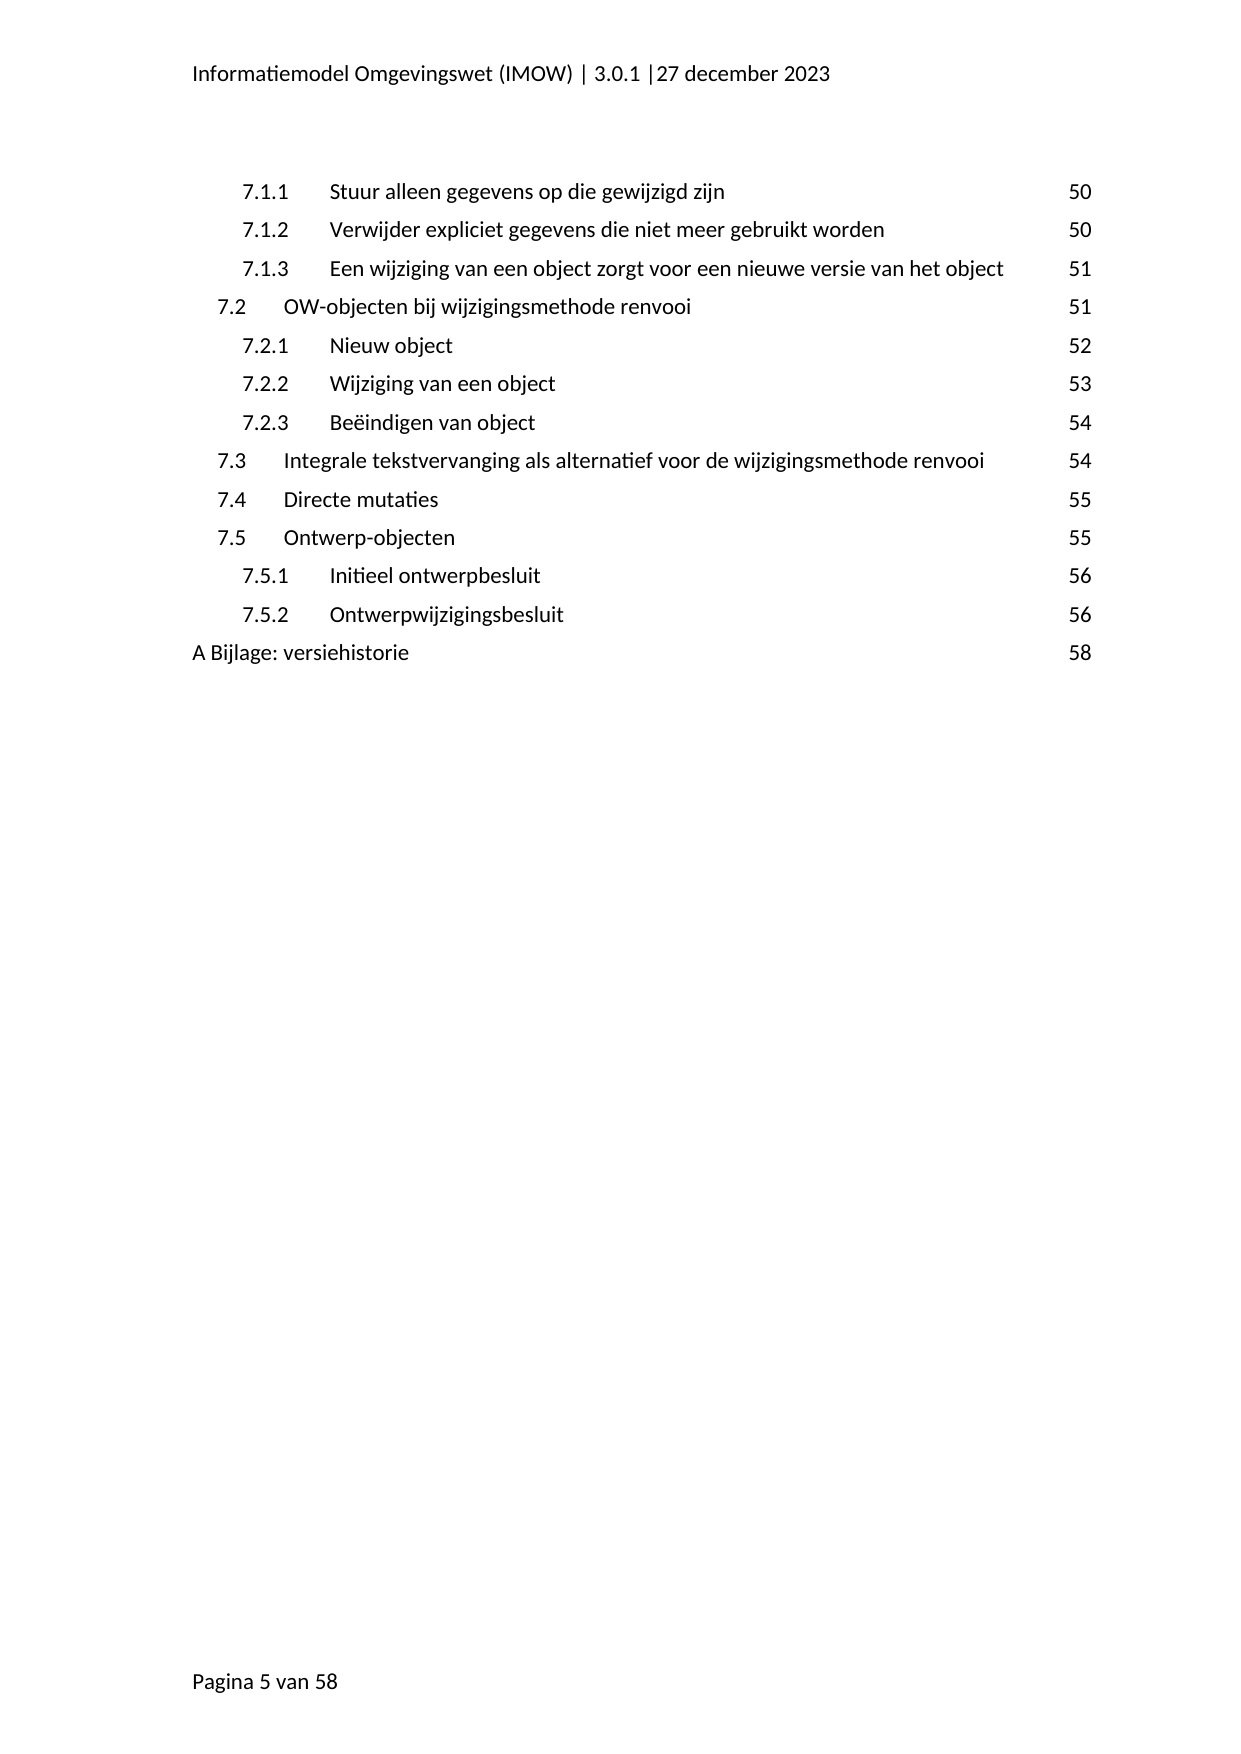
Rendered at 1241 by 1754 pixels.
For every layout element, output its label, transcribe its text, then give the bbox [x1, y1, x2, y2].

text 7.1.3 Een wijziging van een object zorgt voor een nieuwe versie van het object 51 [242, 254, 1092, 282]
text 7.5.2 Ontwerpwijzigingsbesluit 56 [242, 600, 1092, 628]
text 7.5 Ontwerp-objecten 55 [217, 523, 1092, 551]
text 7.2.2 Wijziging van een object 53 [242, 369, 1092, 397]
text 7.2.3 Beëindigen van object 54 [242, 408, 1092, 436]
text A Bijlage: versiehistorie 58 [192, 638, 1092, 666]
text 7.1.2 Verwijder expliciet gegevens die niet meer gebruikt worden 50 [242, 216, 1092, 244]
text 7.5.1 Initieel ontwerpbesluit 56 [242, 562, 1092, 589]
text 7.4 Directe mutaties 55 [217, 485, 1092, 513]
text 7.1.1 Stuur alleen gegevens op die gewijzigd zijn 50 [242, 177, 1092, 205]
text 7.2 OW-objecten bij wijzigingsmethode renvooi 51 [217, 292, 1092, 321]
text 7.2.1 Nieuw object 52 [242, 331, 1092, 359]
text 7.3 Integrale tekstvervanging als alternatief voor de wijzigingsmethode renvooi 54 [217, 446, 1092, 474]
